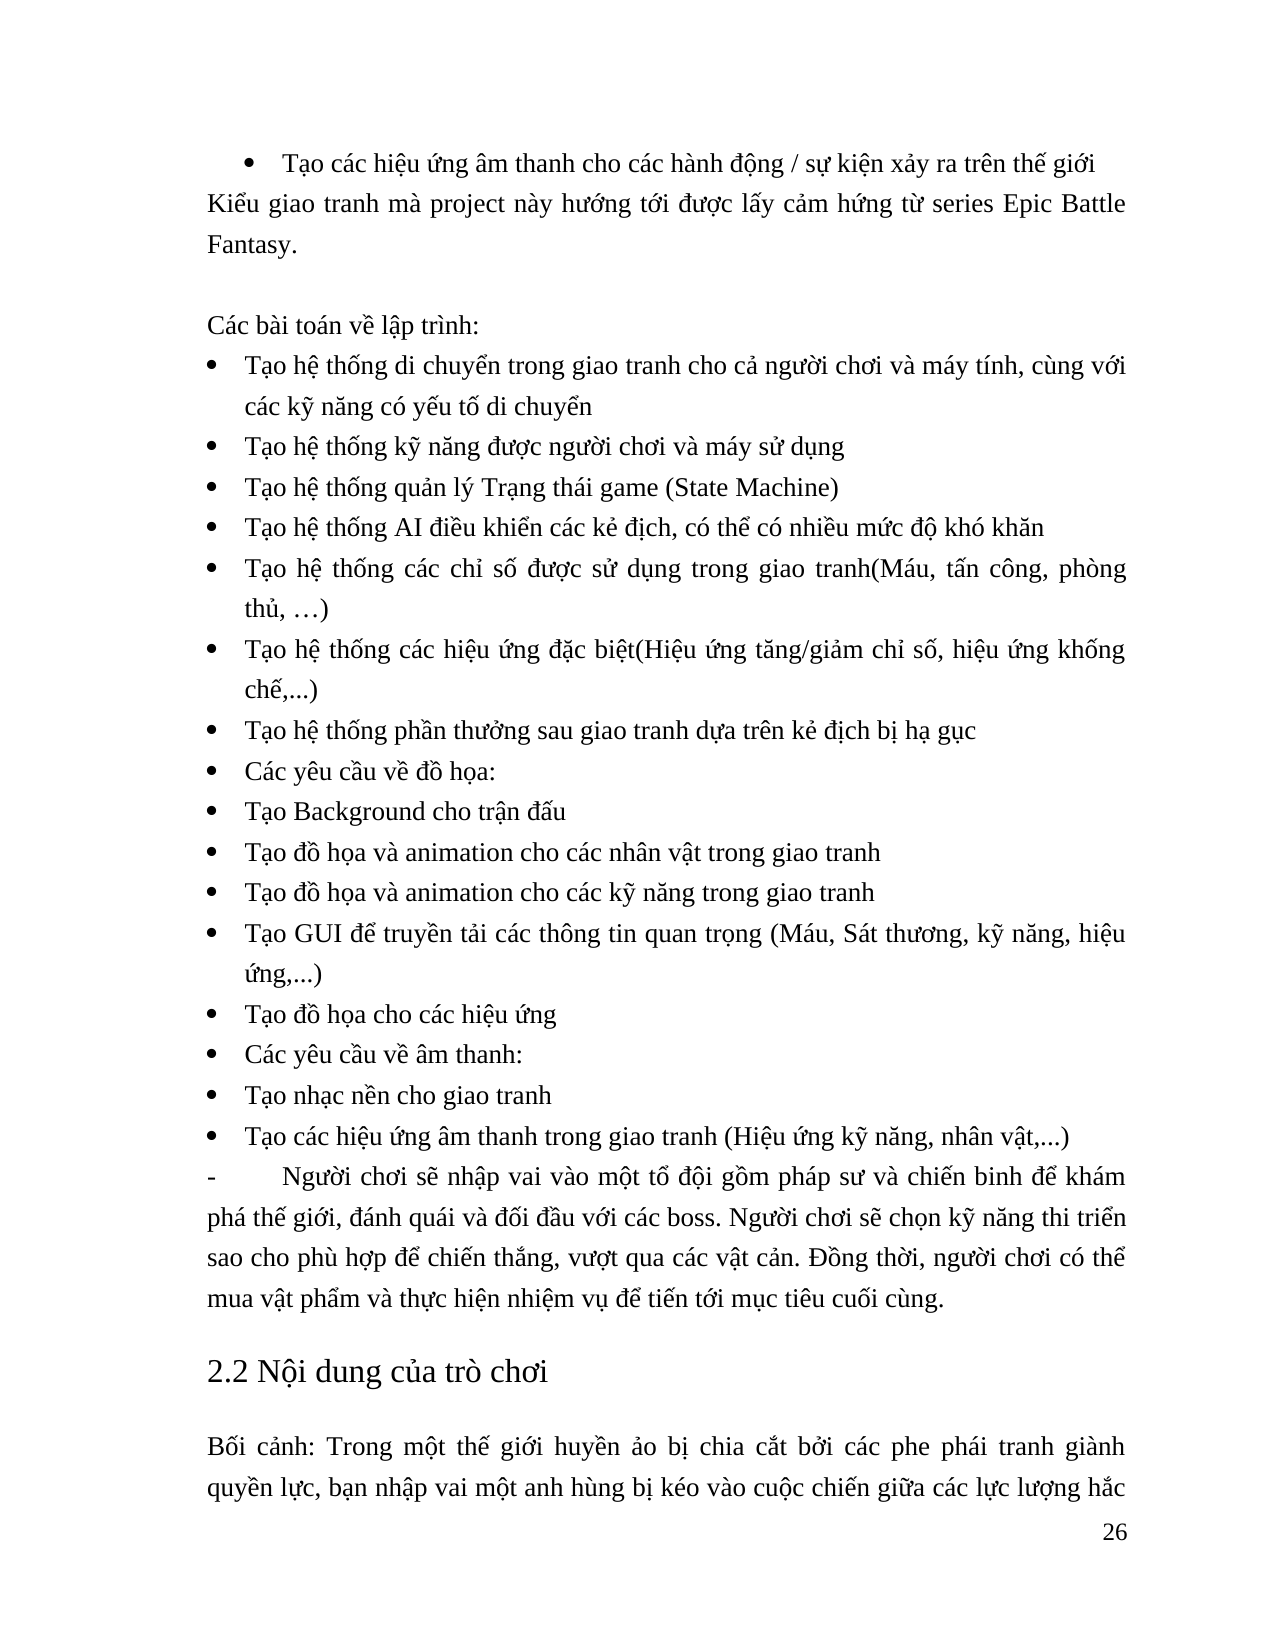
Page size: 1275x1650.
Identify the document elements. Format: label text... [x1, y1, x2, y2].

list Các yêu cầu về âm thanh: [207, 1039, 1127, 1070]
list Tạo hệ thống kỹ năng được người chơi và máy sử dụng [207, 430, 1127, 461]
text Các bài toán về lập trình: [207, 309, 1127, 340]
list Tạo các hiệu ứng âm thanh trong giao tranh (Hiệu ứng kỹ năng, nhân vật,...) [207, 1120, 1127, 1151]
list Tạo Background cho trận đấu [207, 795, 1127, 826]
list Tạo hệ thống các hiệu ứng đặc biệt(Hiệu ứng tăng/giảm chỉ số, hiệu ứng khống chế,...) [207, 633, 1127, 705]
list Tạo hệ thống phần thưởng sau giao tranh dựa trên kẻ địch bị hạ gục [207, 714, 1127, 745]
subtitle 2.2 Nội dung của trò chơi [207, 1351, 1127, 1390]
list Tạo đồ họa và animation cho các kỹ năng trong giao tranh [207, 876, 1127, 908]
list Các yêu cầu về đồ họa: [207, 754, 1127, 786]
list Tạo nhạc nền cho giao tranh [207, 1079, 1127, 1111]
list Tạo hệ thống các chỉ số được sử dụng trong giao tranh(Máu, tấn công, phòng thủ, …) [207, 552, 1127, 624]
text Kiểu giao tranh mà project này hướng tới được lấy cảm hứng từ series Epic Battle Fantasy. [207, 188, 1127, 259]
list Tạo GUI để truyền tải các thông tin quan trọng (Máu, Sát thương, kỹ năng, hiệu ứng,...) [207, 917, 1127, 989]
text - Người chơi sẽ nhập vai vào một tổ đội gồm pháp sư và chiến binh để khám phá thế giới, đánh quái và đối đầu với các boss. Người chơi sẽ chọn kỹ năng thi triển sao cho phù hợp để chiến thắng, vượt qua các vật cản. Đồng thời, người chơi có thể mua vật phẩm và thực hiện nhiệm vụ để tiến tới mục tiêu cuối cùng. [207, 1161, 1127, 1313]
list Tạo hệ thống quản lý Trạng thái game (State Machine) [207, 471, 1127, 502]
list Tạo hệ thống AI điều khiển các kẻ địch, có thể có nhiều mức độ khó khăn [207, 511, 1127, 543]
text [207, 1430, 1127, 1502]
list Tạo đồ họa cho các hiệu ứng [207, 998, 1127, 1029]
list Tạo các hiệu ứng âm thanh cho các hành động / sự kiện xảy ra trên thế giới [244, 147, 1127, 178]
list Tạo đồ họa và animation cho các nhân vật trong giao tranh [207, 836, 1127, 867]
list Tạo hệ thống di chuyển trong giao tranh cho cả người chơi và máy tính, cùng với các kỹ năng có yếu tố di chuyển [207, 349, 1127, 421]
